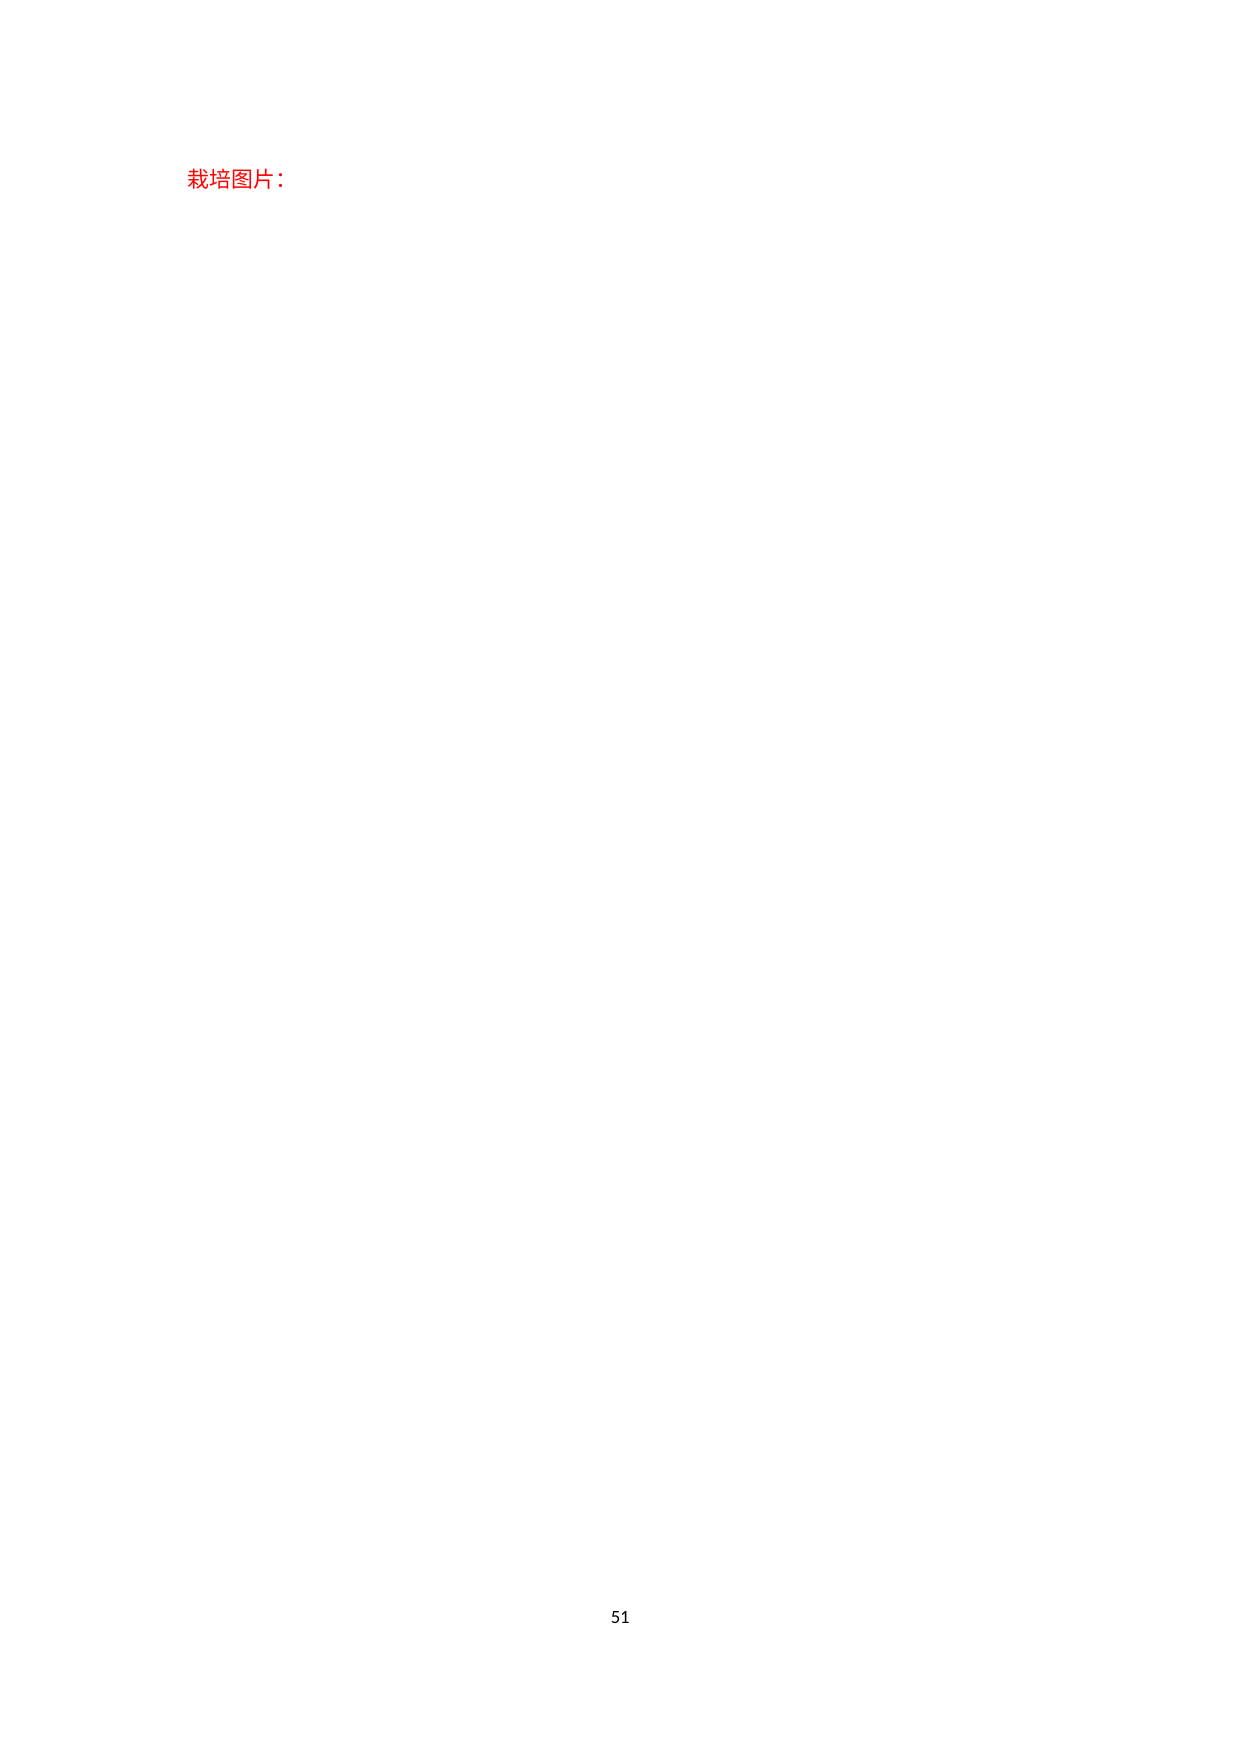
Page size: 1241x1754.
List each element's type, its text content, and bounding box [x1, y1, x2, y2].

text 栽培图片： [187, 162, 1053, 194]
